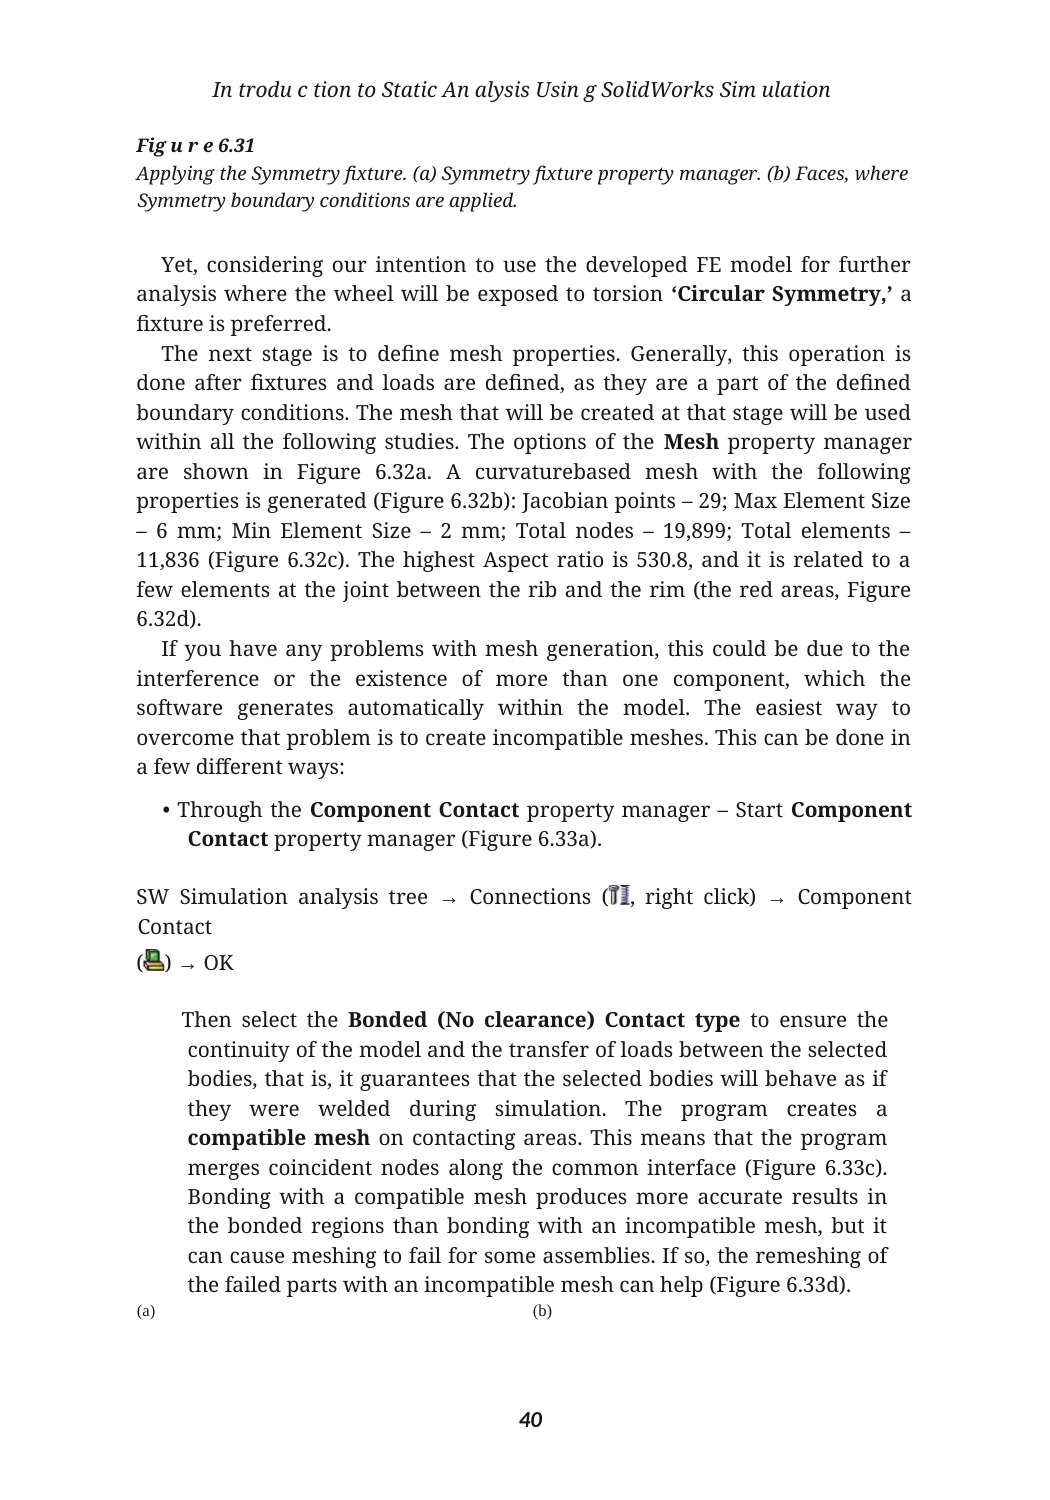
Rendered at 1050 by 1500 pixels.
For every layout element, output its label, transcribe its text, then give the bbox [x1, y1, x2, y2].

text The next stage is to define mesh properties. Generally, this operation is done after fixtures and loads are defined, as they are a part of the defined boundary conditions. The mesh that will be created at that stage will be used within all the following studies. The options of the Mesh property manager are shown in Figure 6.32a. A curvaturebased mesh with the following properties is generated (Figure 6.32b): Jacobian points – 29; Max Element Size – 6 mm; Min Element Size – 2 mm; Total nodes – 19,899; Total elements – 11,836 (Figure 6.32c). The highest Aspect ratio is 530.8, and it is related to a few elements at the joint between the rib and the rim (the red areas, Figure 6.32d). [136, 339, 912, 633]
text () → OK [136, 948, 912, 976]
text Then select the Bonded (No clearance) Contact type to ensure the continuity of the model and the transfer of loads between the selected bodies, that is, it guarantees that the selected bodies will behave as if they were welded during simulation. The program creates a compatible mesh on contacting areas. This means that the program merges coincident nodes along the common interface (Figure 6.33c). Bonding with a compatible mesh produces more accurate results in the bonded regions than bonding with an incompatible mesh, but it can cause meshing to fail for some assemblies. If so, the remeshing of the failed parts with an incompatible mesh can help (Figure 6.33d). [162, 1005, 888, 1299]
text Yet, considering our intention to use the developed FE model for further analysis where the wheel will be exposed to torsion ‘Circular Symmetry,’ a fixture is preferred. [136, 250, 912, 337]
text (a) (b) [137, 1301, 913, 1320]
text Applying the Symmetry fixture. (a) Symmetry fixture property manager. (b) Faces, where Symmetry boundary conditions are applied. [136, 160, 911, 213]
picture [608, 885, 630, 905]
text • Through the Component Contact property manager – Start Component Contact property manager (Figure 6.33a). [162, 795, 912, 853]
picture [143, 949, 165, 971]
text SW Simulation analysis tree → Connections (, right click) → Component Contact [136, 883, 912, 941]
subtitle Fig u r e 6.31 [136, 132, 913, 158]
text If you have any problems with mesh generation, this could be due to the interference or the existence of more than one component, which the software generates automatically within the model. The easiest way to overcome that problem is to create incompatible meshes. This can be done in a few different ways: [136, 634, 912, 781]
